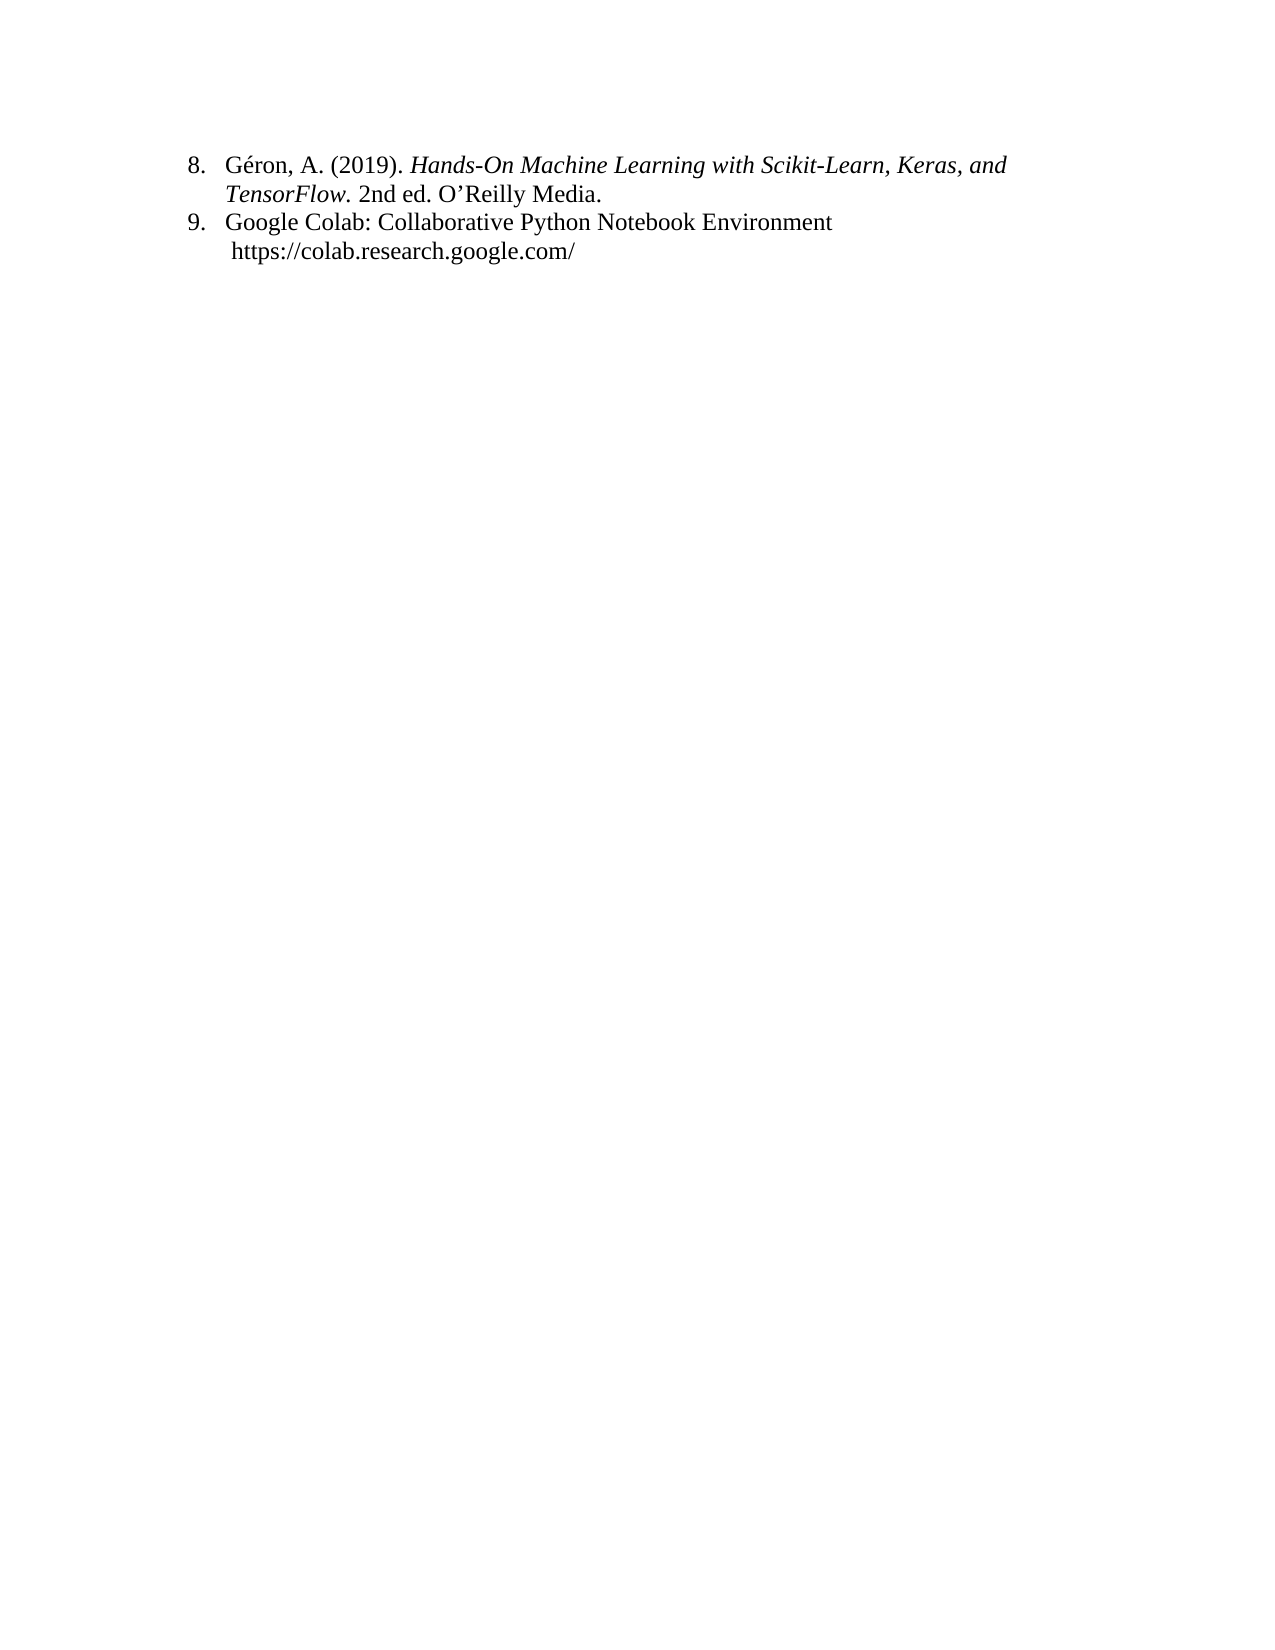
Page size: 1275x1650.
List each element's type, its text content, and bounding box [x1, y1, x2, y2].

list Google Colab: Collaborative Python Notebook Environment https://colab.research.google.com/ [187, 207, 1125, 265]
list Géron, A. (2019). Hands-On Machine Learning with Scikit-Learn, Keras, and TensorFlow. 2nd ed. O’Reilly Media. [187, 150, 1125, 207]
